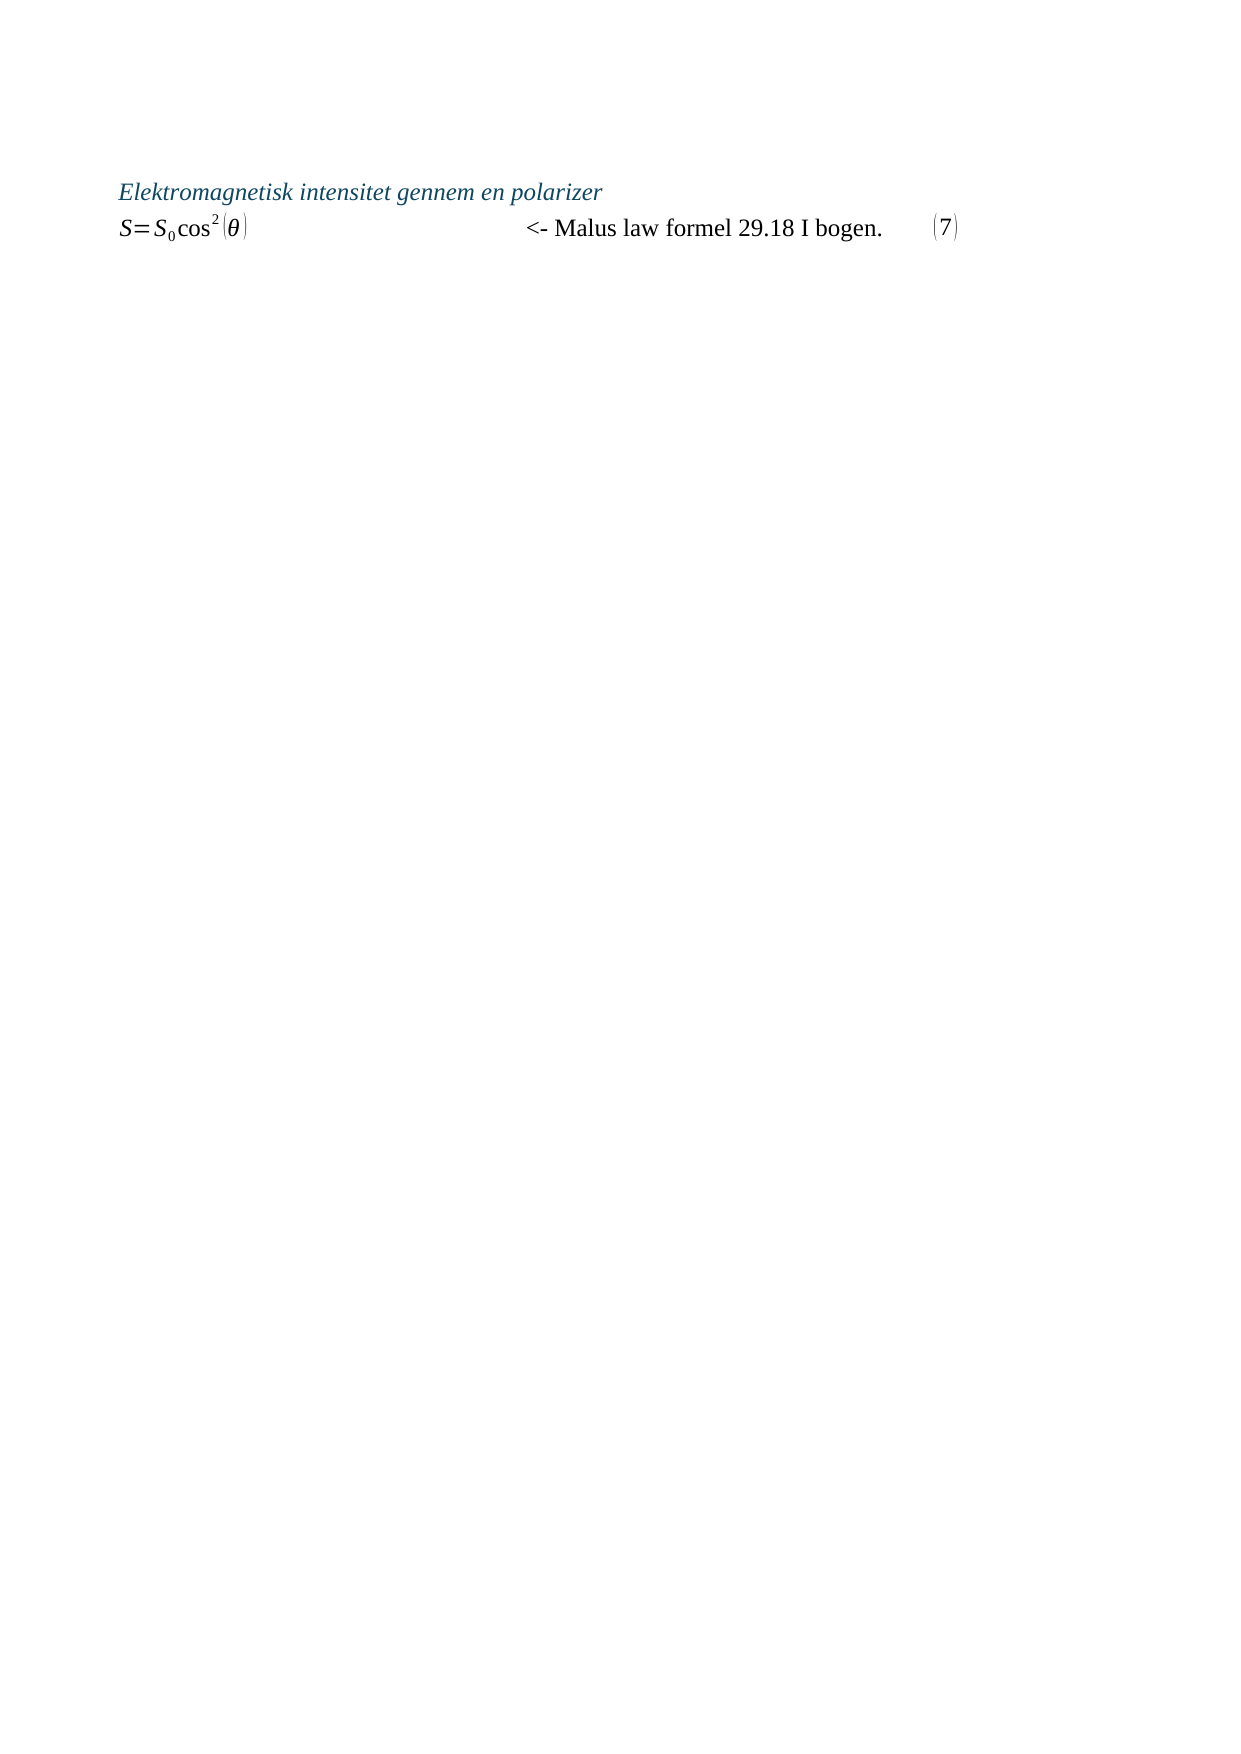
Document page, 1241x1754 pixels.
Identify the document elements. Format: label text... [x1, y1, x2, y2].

text <- Malus law formel 29.18 I bogen. [118, 210, 1122, 245]
subtitle Elektromagnetisk intensitet gennem en polarizer [118, 177, 1122, 206]
